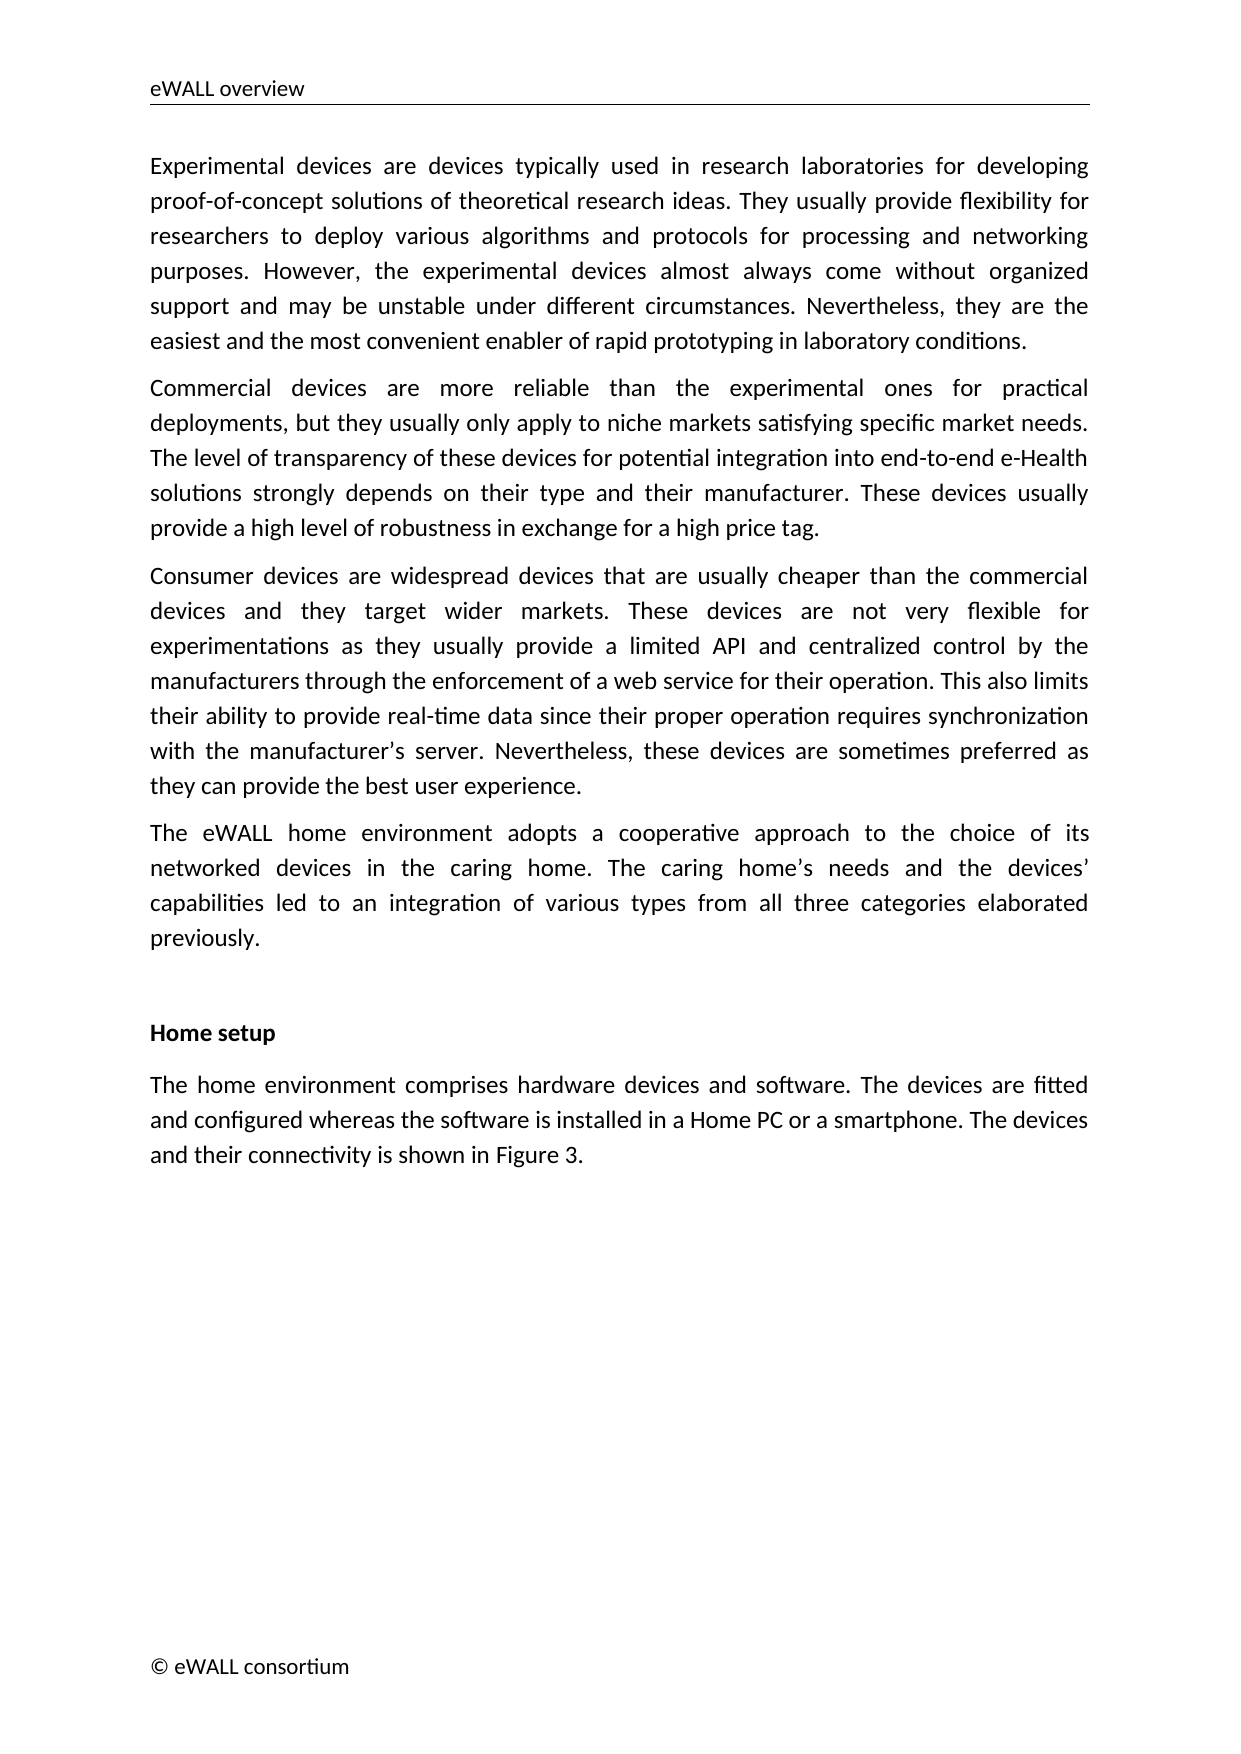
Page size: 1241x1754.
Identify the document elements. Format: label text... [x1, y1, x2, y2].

text Commercial devices are more reliable than the experimental ones for practical deployments, but they usually only apply to niche markets satisfying specific market needs. The level of transparency of these devices for potential integration into end-to-end e-Health solutions strongly depends on their type and their manufacturer. These devices usually provide a high level of robustness in exchange for a high price tag. [150, 372, 1090, 543]
text Home setup [150, 1017, 1090, 1048]
text The eWALL home environment adopts a cooperative approach to the choice of its networked devices in the caring home. The caring home’s needs and the devices’ capabilities led to an integration of various types from all three categories elaborated previously. [150, 817, 1090, 953]
text The home environment comprises hardware devices and software. The devices are fitted and configured whereas the software is installed in a Home PC or a smartphone. The devices and their connectivity is shown in Figure 3. [150, 1069, 1090, 1170]
text Experimental devices are devices typically used in research laboratories for developing proof-of-concept solutions of theoretical research ideas. They usually provide flexibility for researchers to deploy various algorithms and protocols for processing and networking purposes. However, the experimental devices almost always come without organized support and may be unstable under different circumstances. Nevertheless, they are the easiest and the most convenient enabler of rapid prototyping in laboratory conditions. [150, 150, 1090, 356]
text Consumer devices are widespread devices that are usually cheaper than the commercial devices and they target wider markets. These devices are not very flexible for experimentations as they usually provide a limited API and centralized control by the manufacturers through the enforcement of a web service for their operation. This also limits their ability to provide real-time data since their proper operation requires synchronization with the manufacturer’s server. Nevertheless, these devices are sometimes preferred as they can provide the best user experience. [150, 560, 1090, 801]
